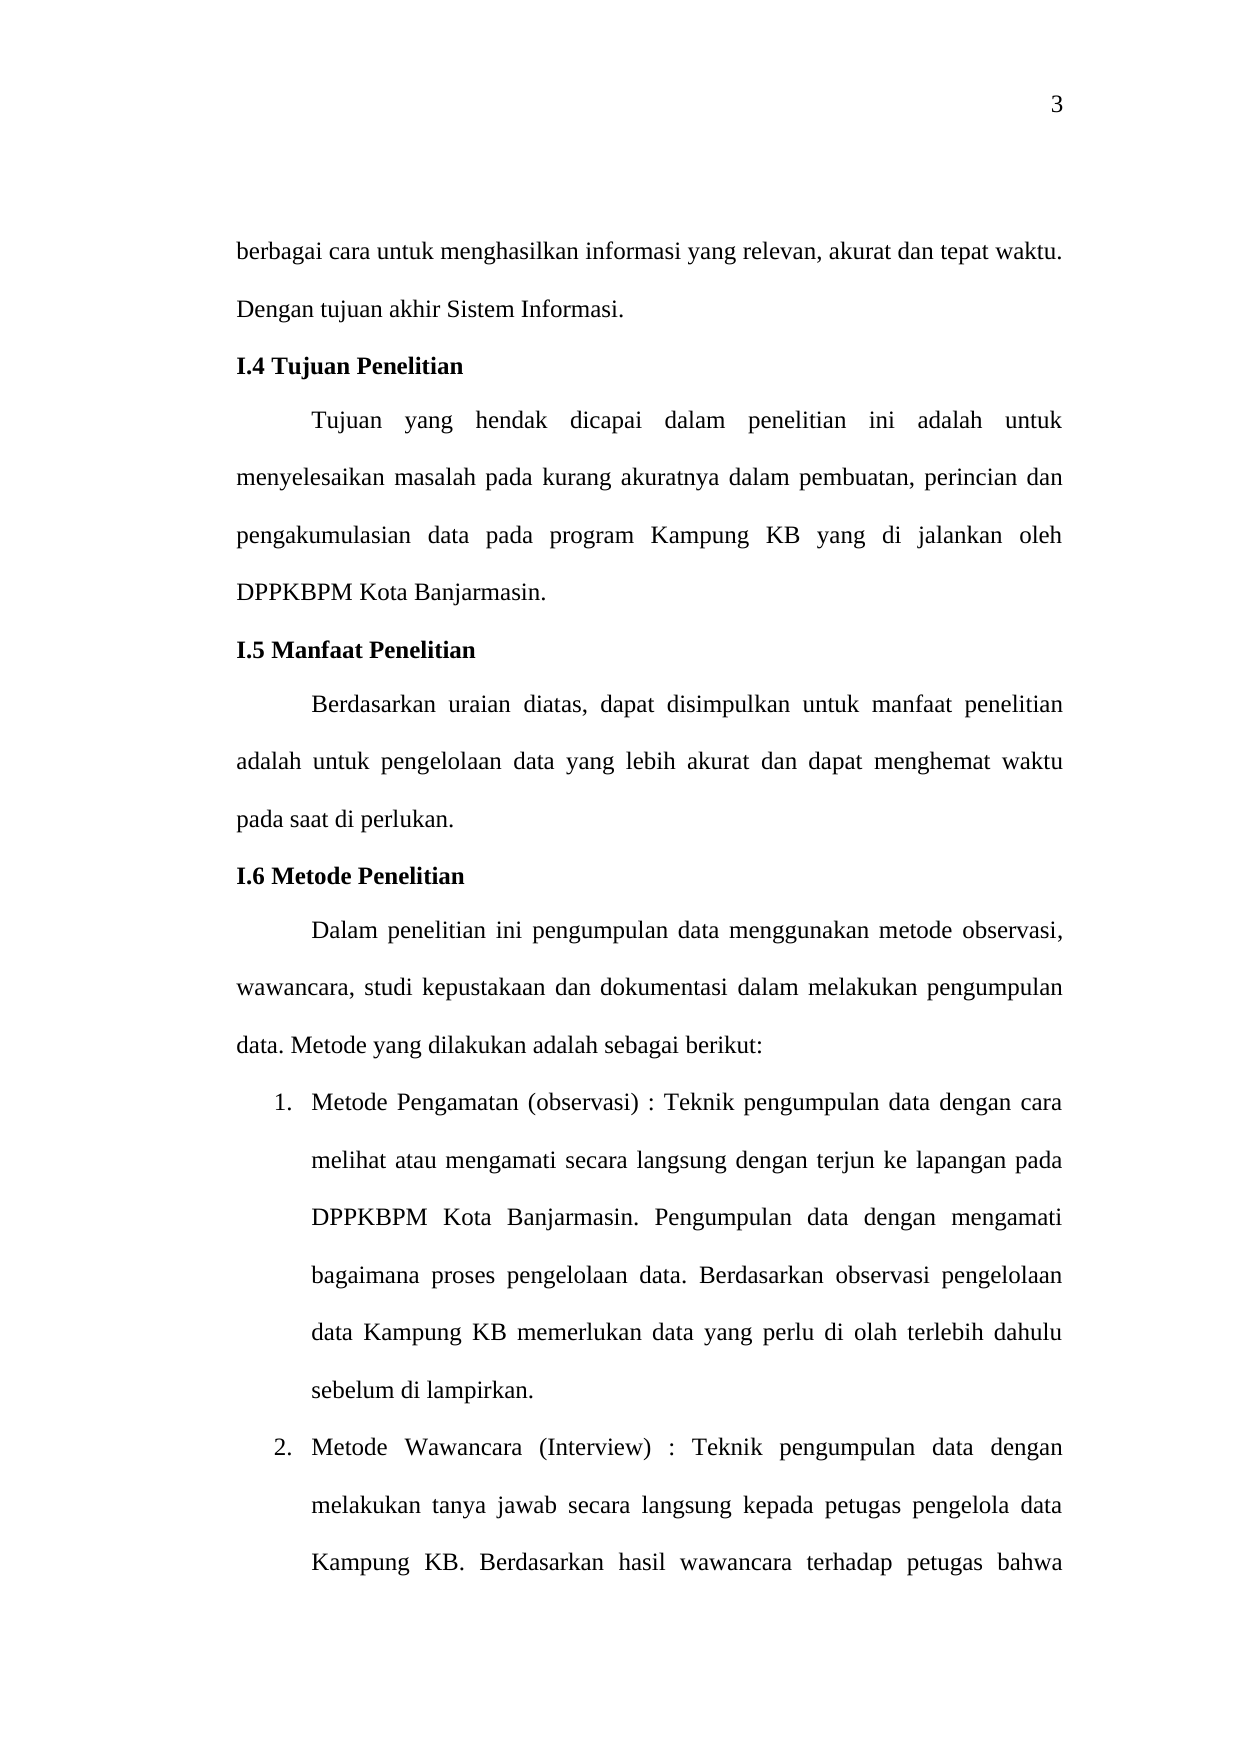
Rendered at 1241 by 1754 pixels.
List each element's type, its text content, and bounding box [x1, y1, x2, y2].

text Dalam penelitian ini pengumpulan data menggunakan metode observasi, wawancara, studi kepustakaan dan dokumentasi dalam melakukan pengumpulan data. Metode yang dilakukan adalah sebagai berikut: [236, 915, 1063, 1059]
list Metode Pengamatan (observasi) : Teknik pengumpulan data dengan cara melihat atau mengamati secara langsung dengan terjun ke lapangan pada DPPKBPM Kota Banjarmasin. Pengumpulan data dengan mengamati bagaimana proses pengelolaan data. Berdasarkan observasi pengelolaan data Kampung KB memerlukan data yang perlu di olah terlebih dahulu sebelum di lampirkan. [274, 1087, 1063, 1404]
subtitle Metode Penelitian [236, 861, 1063, 890]
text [236, 236, 1063, 322]
text Tujuan yang hendak dicapai dalam penelitian ini adalah untuk menyelesaikan masalah pada kurang akuratnya dalam pembuatan, perincian dan pengakumulasian data pada program Kampung KB yang di jalankan oleh DPPKBPM Kota Banjarmasin. [236, 405, 1063, 606]
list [274, 1432, 1063, 1576]
subtitle Manfaat Penelitian [236, 635, 1063, 664]
text Berdasarkan uraian diatas, dapat disimpulkan untuk manfaat penelitian adalah untuk pengelolaan data yang lebih akurat dan dapat menghemat waktu pada saat di perlukan. [236, 689, 1063, 832]
subtitle Tujuan Penelitian [236, 351, 1063, 380]
